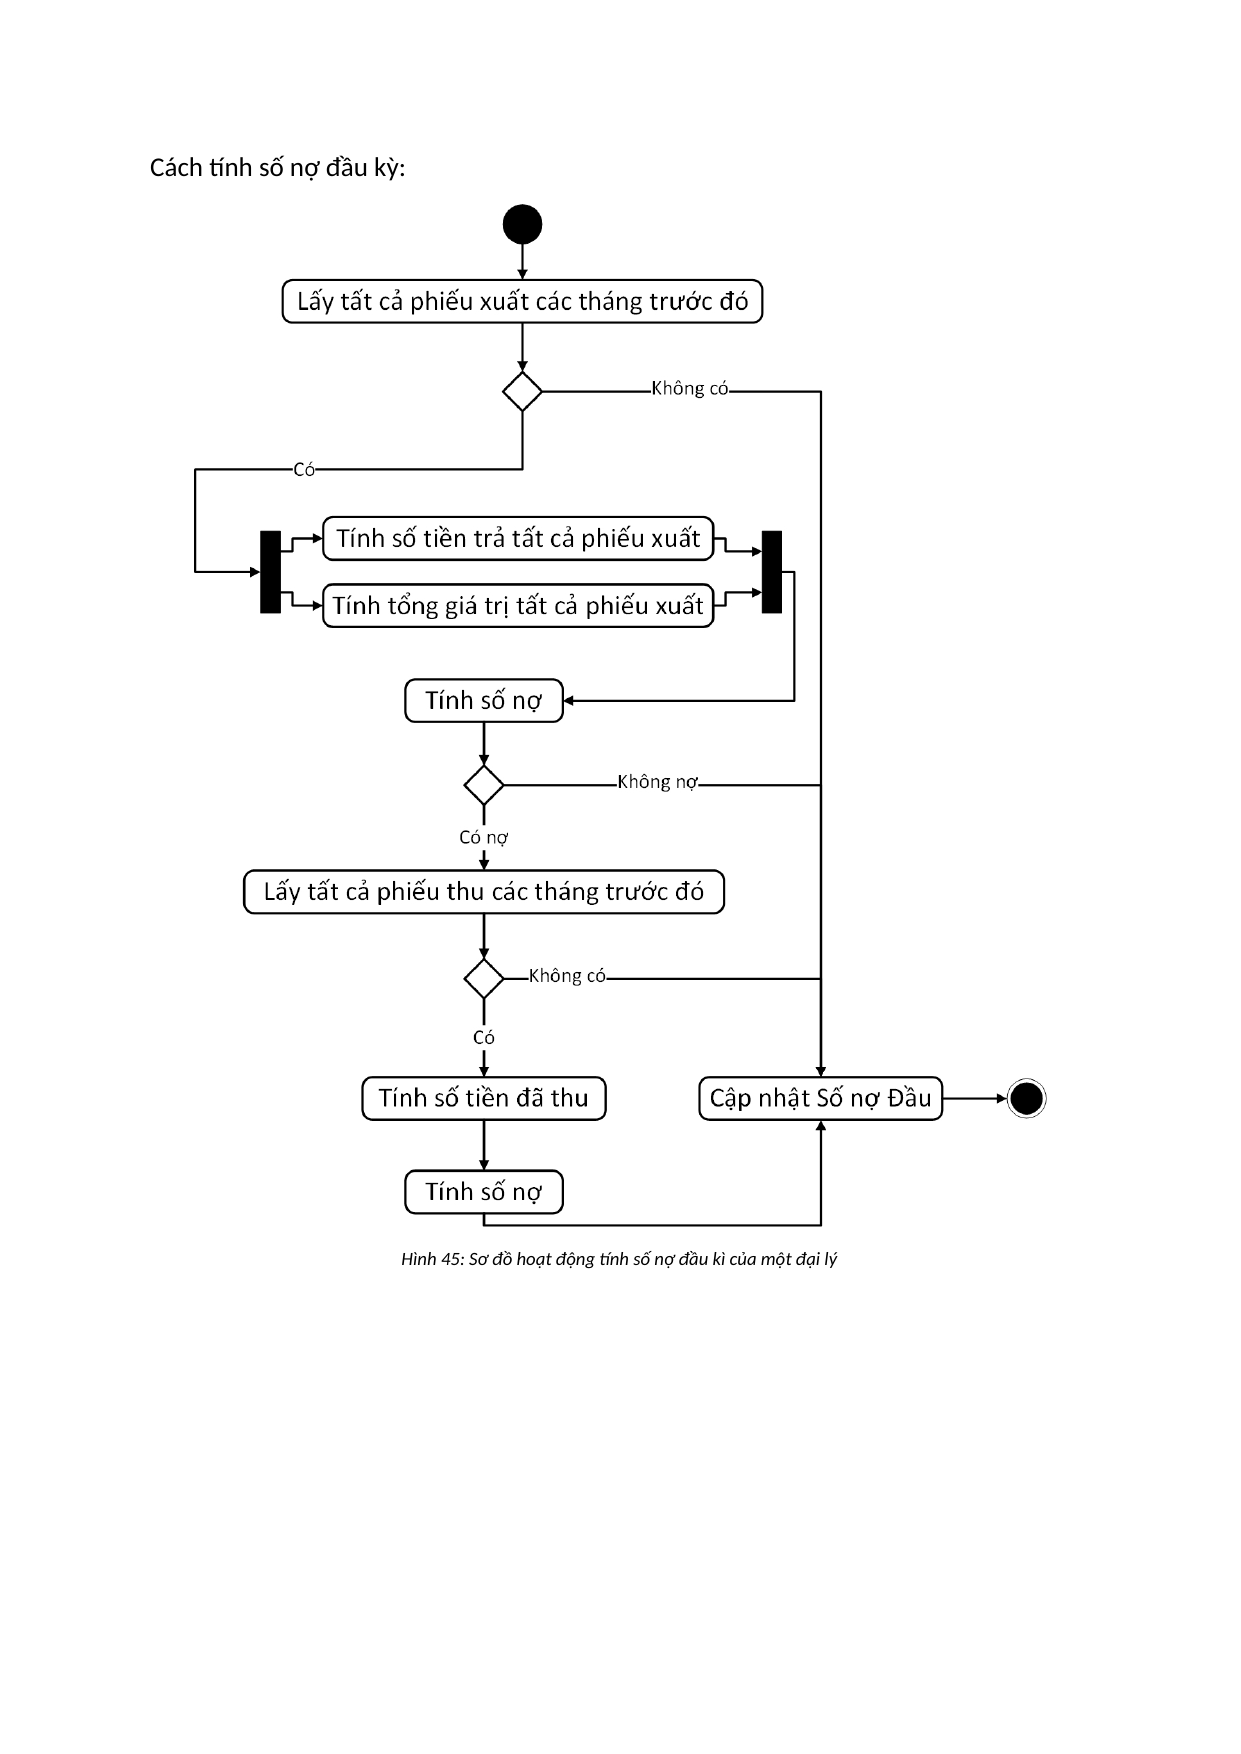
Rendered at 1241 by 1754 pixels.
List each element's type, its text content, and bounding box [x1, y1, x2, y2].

text Hình 45: Sơ đồ hoạt động tính số nợ đầu kì của một đại lý [150, 1247, 1090, 1270]
picture [193, 203, 1047, 1227]
text Cách tính số nợ đầu kỳ: [150, 150, 1090, 183]
